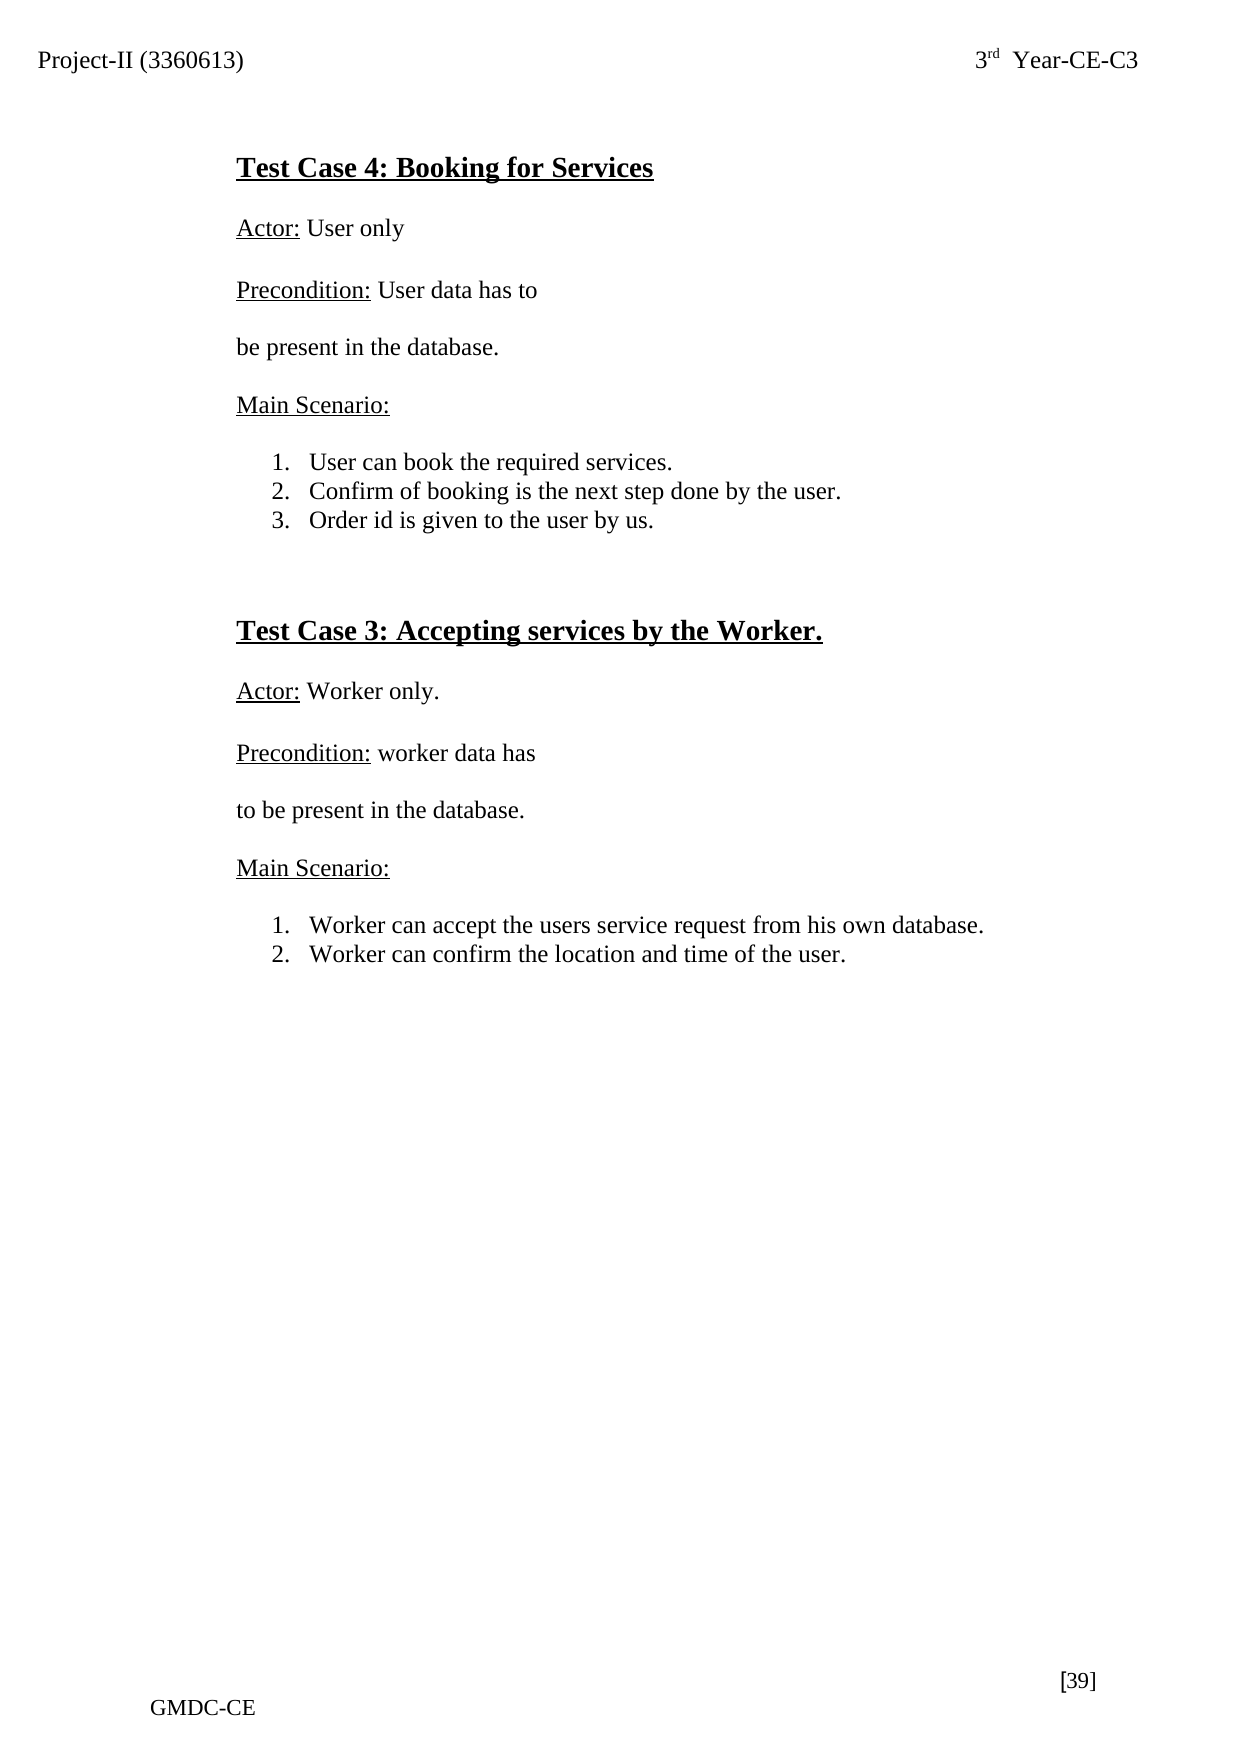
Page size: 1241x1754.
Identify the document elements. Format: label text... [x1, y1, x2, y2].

text Actor: User only [236, 213, 1096, 242]
list Worker can accept the users service request from his own database. [271, 910, 1096, 939]
list User can book the required services. [271, 447, 1096, 476]
subtitle Test Case 3: Accepting services by the Worker. [236, 613, 1096, 647]
subtitle Test Case 4: Booking for Services [236, 150, 1096, 183]
list Worker can confirm the location and time of the user. [271, 939, 1096, 968]
text Main Scenario: [236, 853, 557, 882]
text Precondition: User data has to be present in the database. [236, 275, 557, 361]
text Actor: Worker only. [236, 676, 1096, 705]
text Main Scenario: [236, 390, 557, 418]
list Confirm of booking is the next step done by the user. [271, 476, 1096, 505]
list Order id is given to the user by us. [271, 505, 1096, 533]
text Precondition: worker data has to be present in the database. [236, 738, 557, 824]
